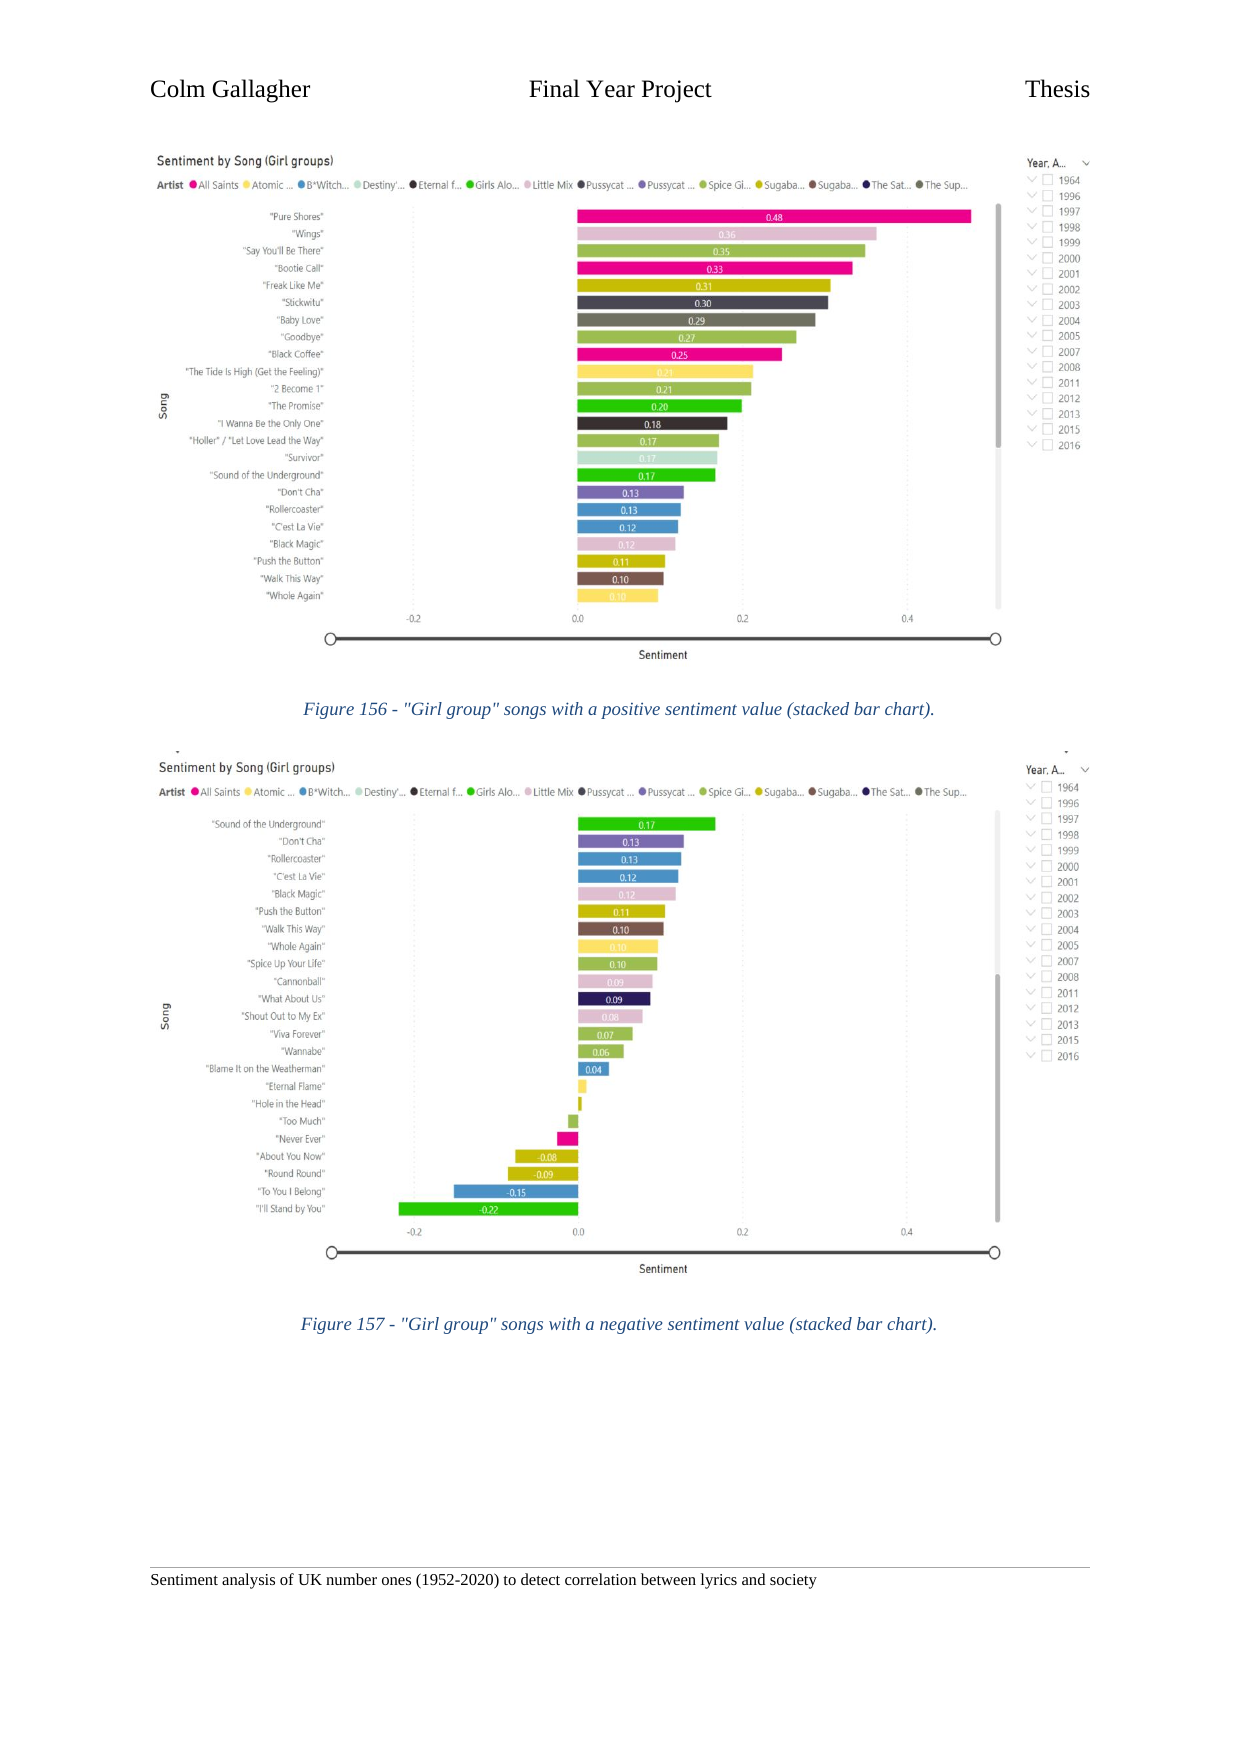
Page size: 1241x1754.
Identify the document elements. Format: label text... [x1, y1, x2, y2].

picture [150, 751, 1090, 1287]
text Figure 156 - "Girl group" songs with a positive sentiment value (stacked bar chart). [150, 698, 1090, 720]
text Figure 157 - "Girl group" songs with a negative sentiment value (stacked bar chart). [150, 1313, 1090, 1335]
picture [150, 150, 1090, 672]
